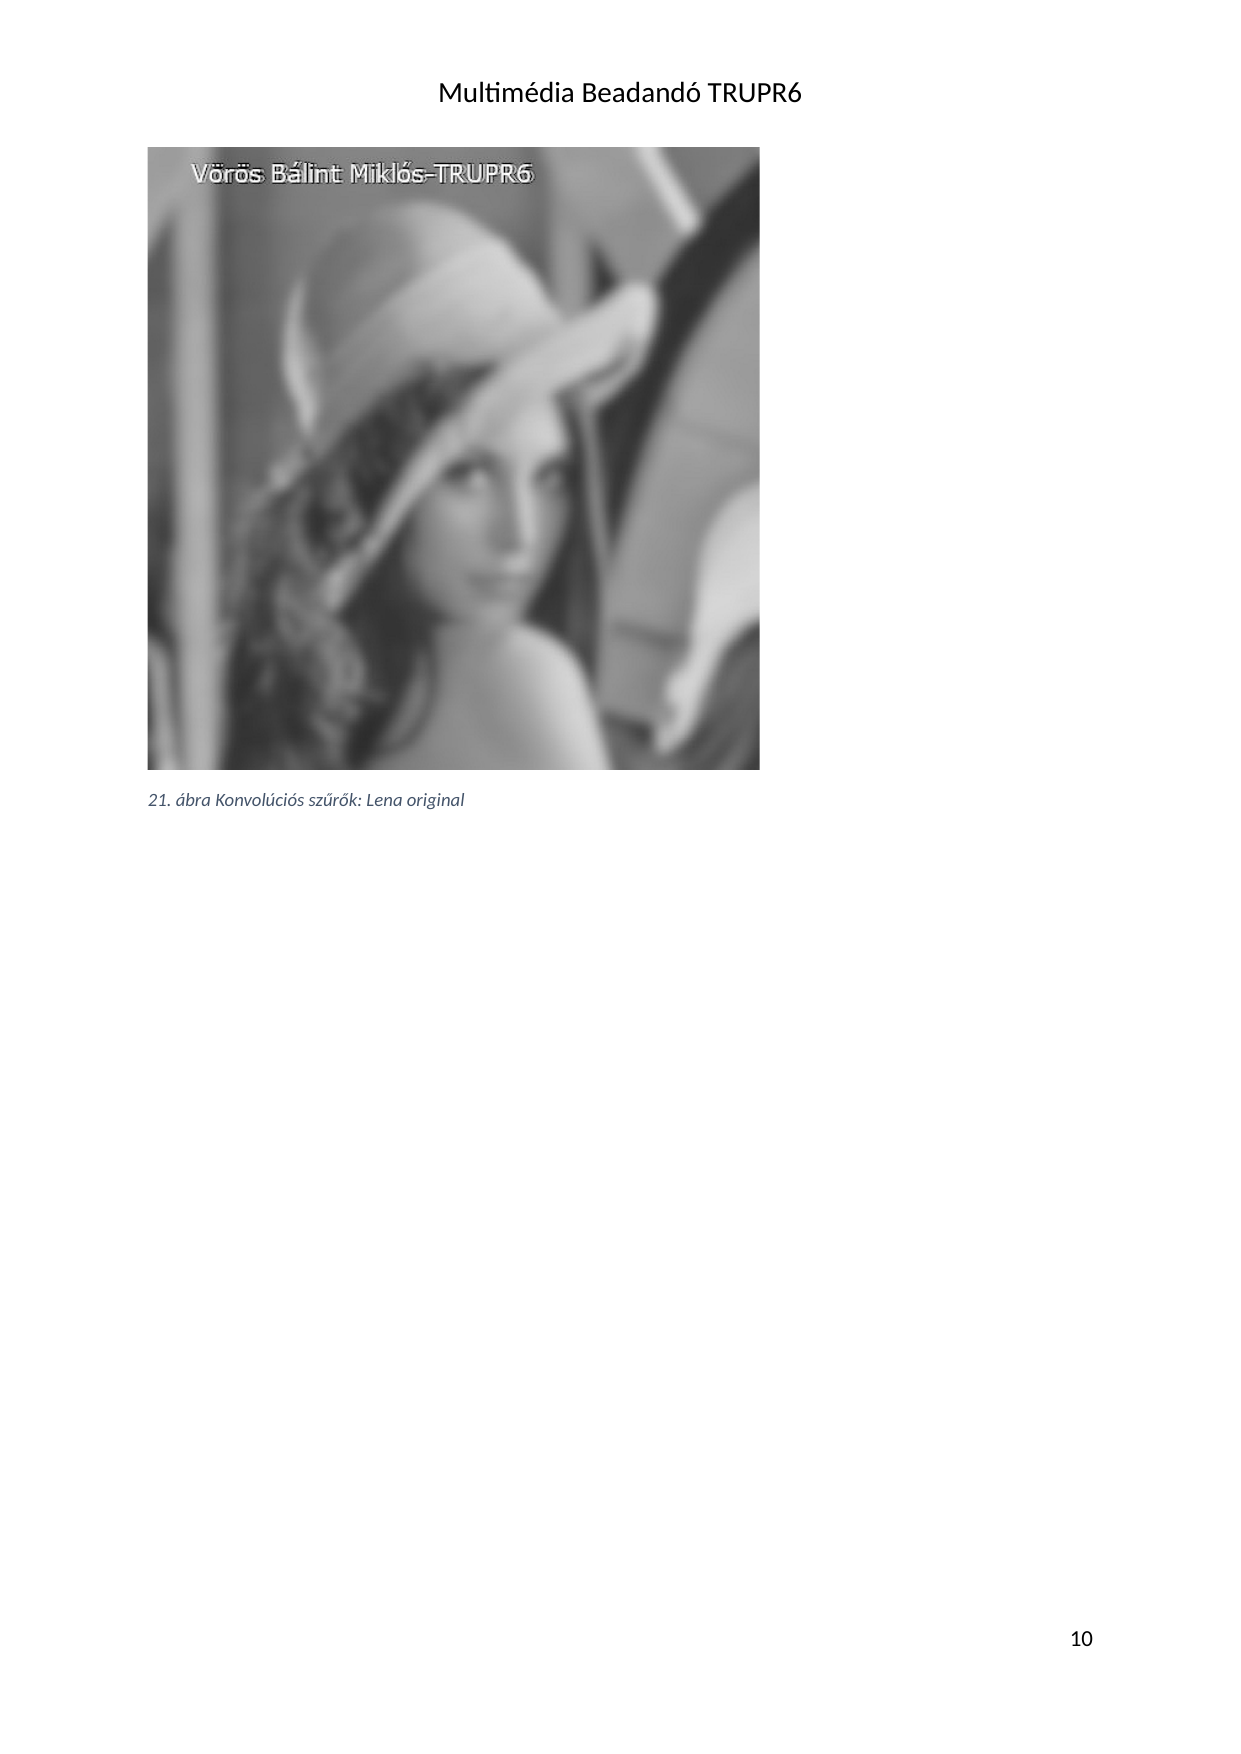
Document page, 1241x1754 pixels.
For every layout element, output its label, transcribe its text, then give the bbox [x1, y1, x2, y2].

text 21. ábra Konvolúciós szűrők: Lena original [148, 788, 1093, 811]
picture [147, 147, 760, 770]
